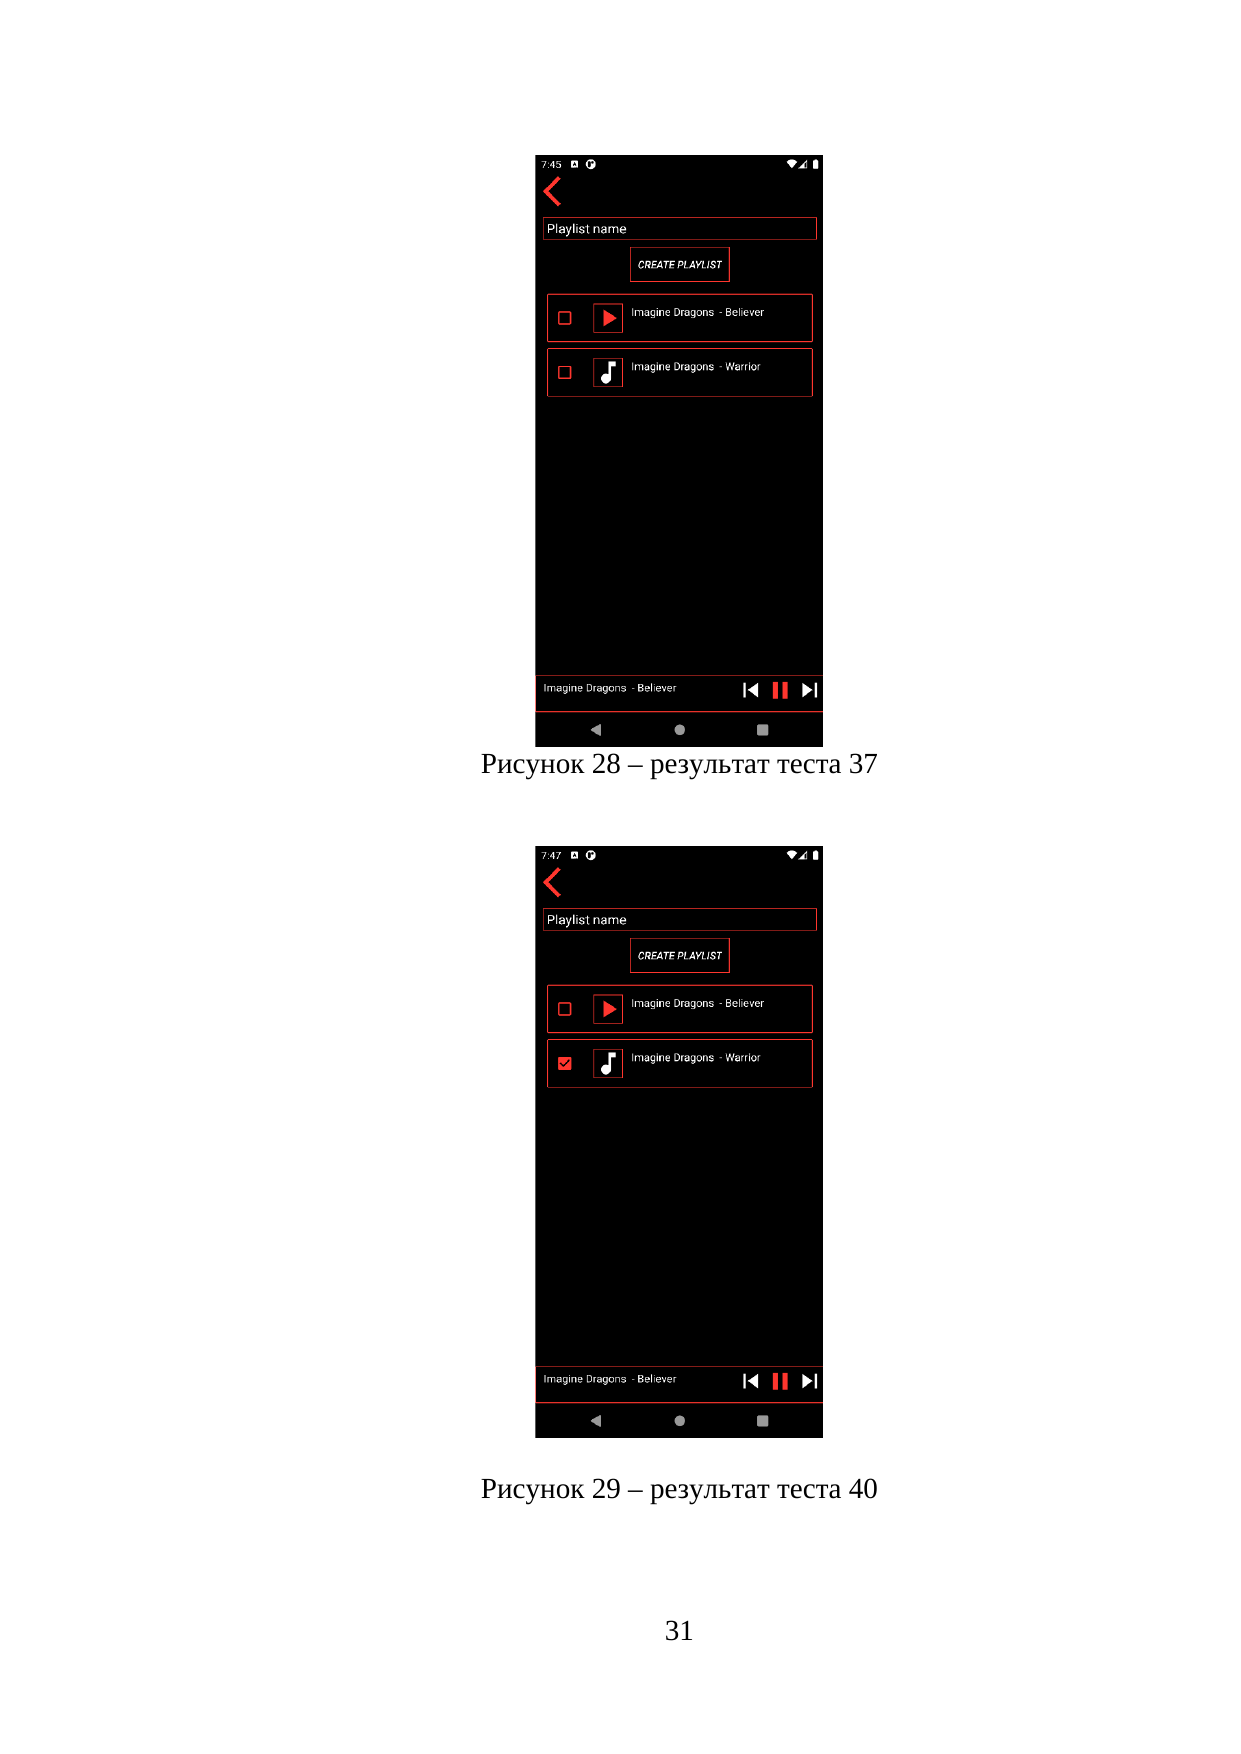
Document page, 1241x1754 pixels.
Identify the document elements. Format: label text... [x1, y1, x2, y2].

picture [535, 155, 823, 747]
text Рисунок 28 – результат теста 37 [177, 746, 1181, 780]
text Рисунок 29 – результат теста 40 [177, 1471, 1181, 1504]
picture [535, 846, 823, 1438]
